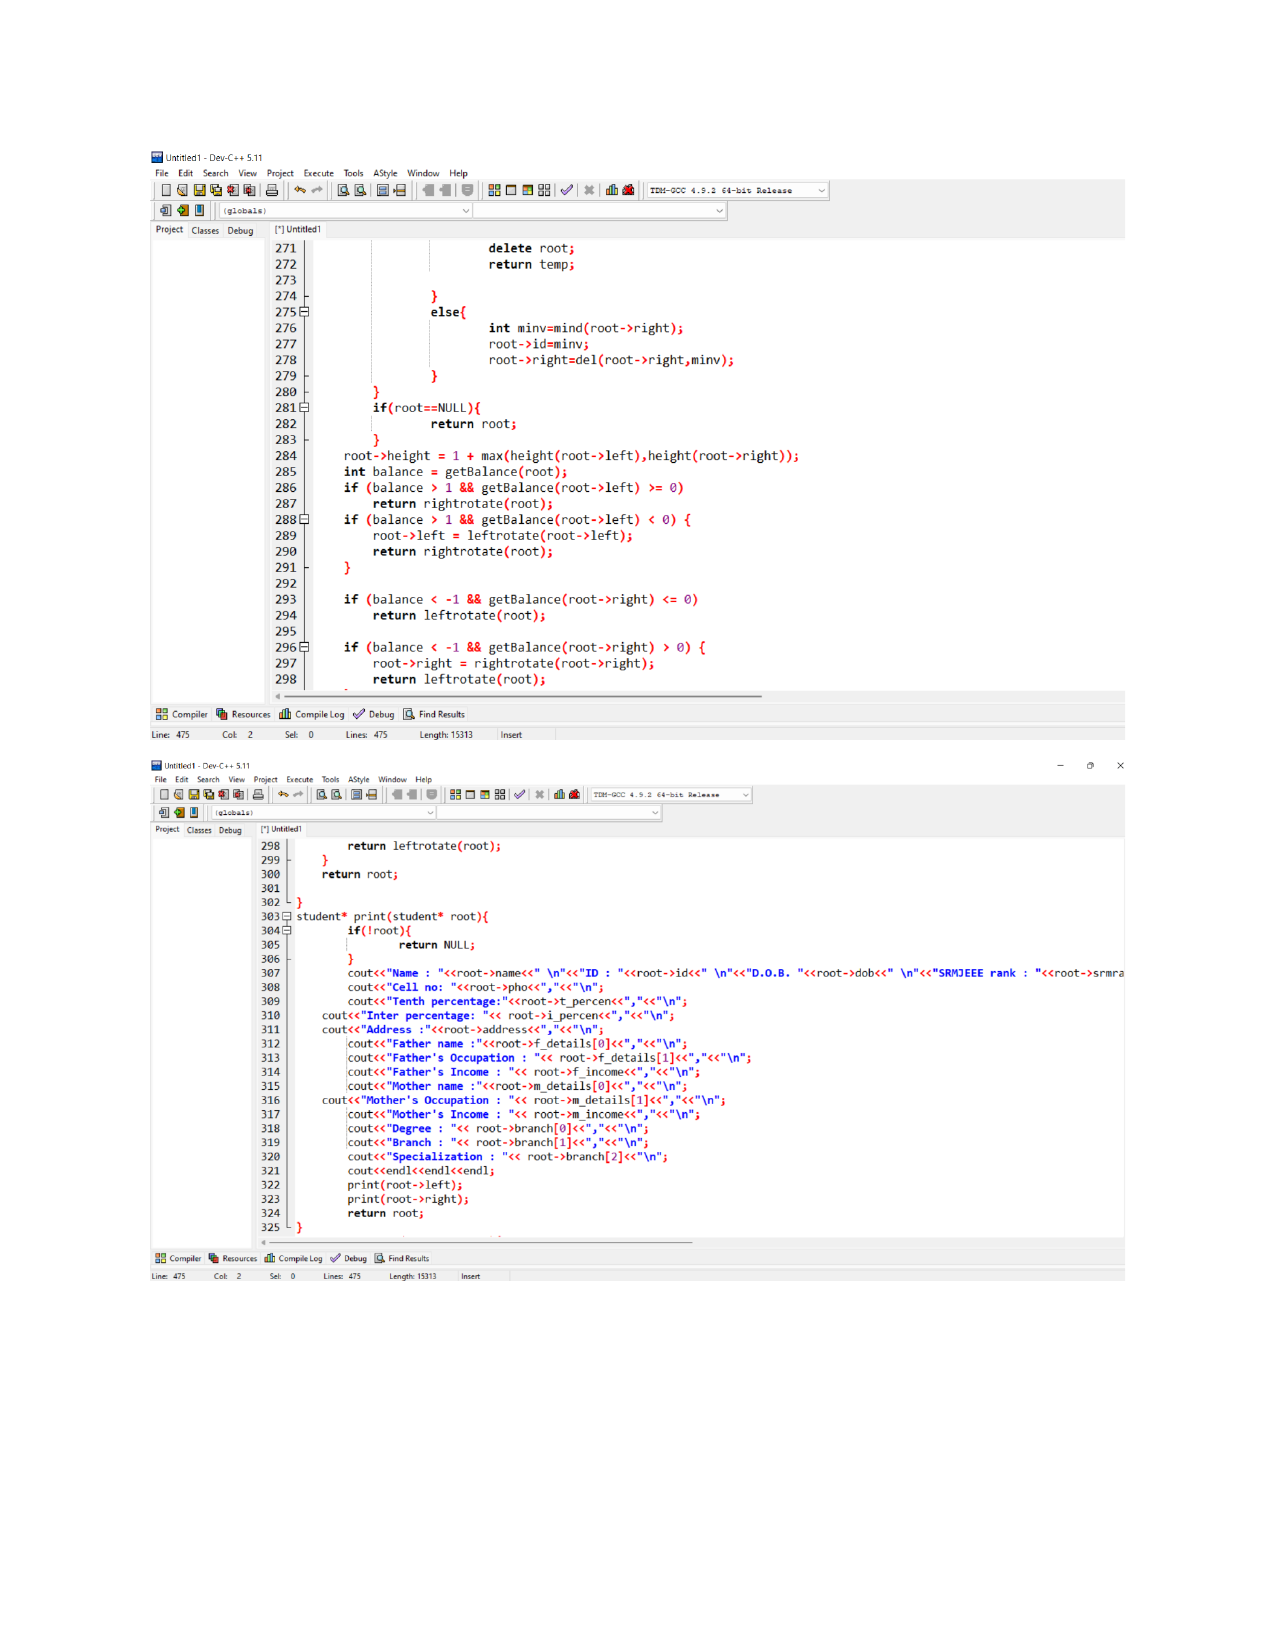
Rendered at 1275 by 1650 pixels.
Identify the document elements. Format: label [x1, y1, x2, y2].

picture [150, 758, 1125, 1281]
picture [150, 150, 1125, 740]
